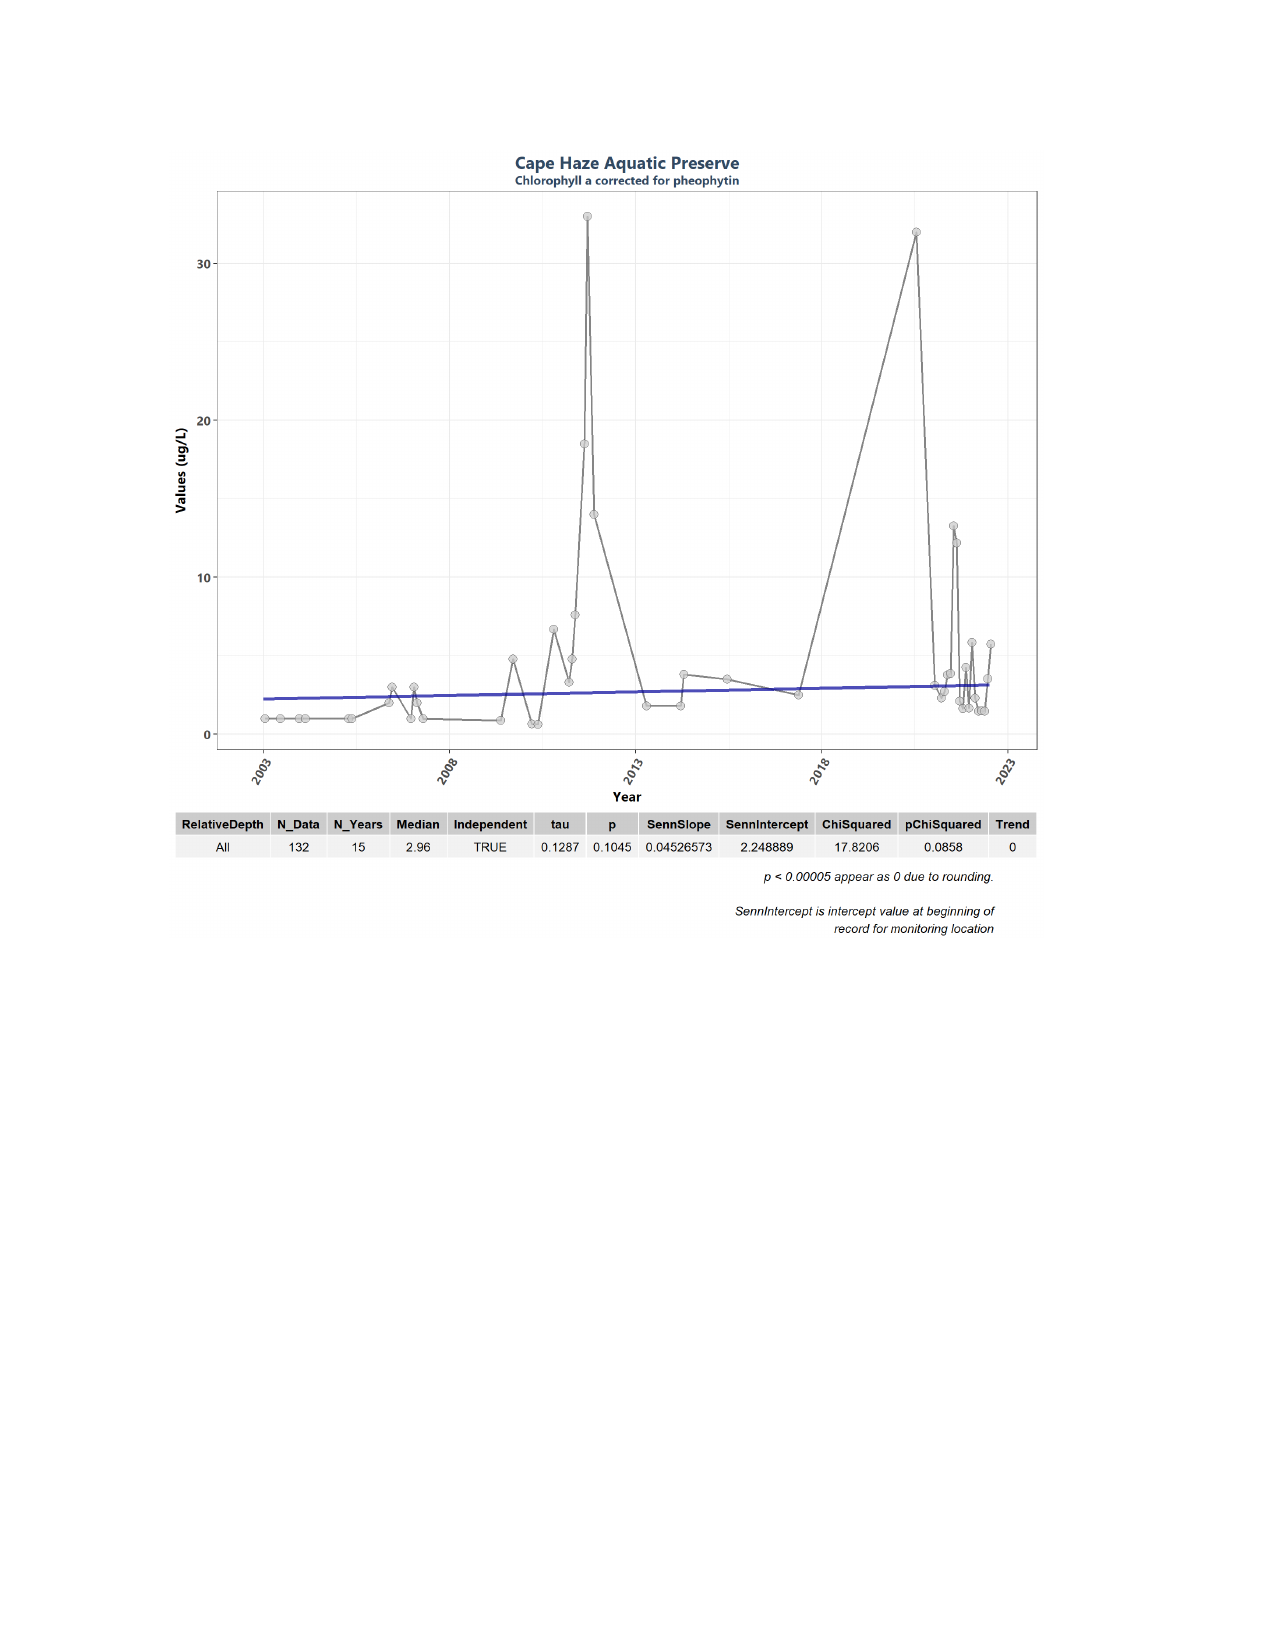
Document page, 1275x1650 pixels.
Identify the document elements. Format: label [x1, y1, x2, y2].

picture [168, 150, 1044, 938]
